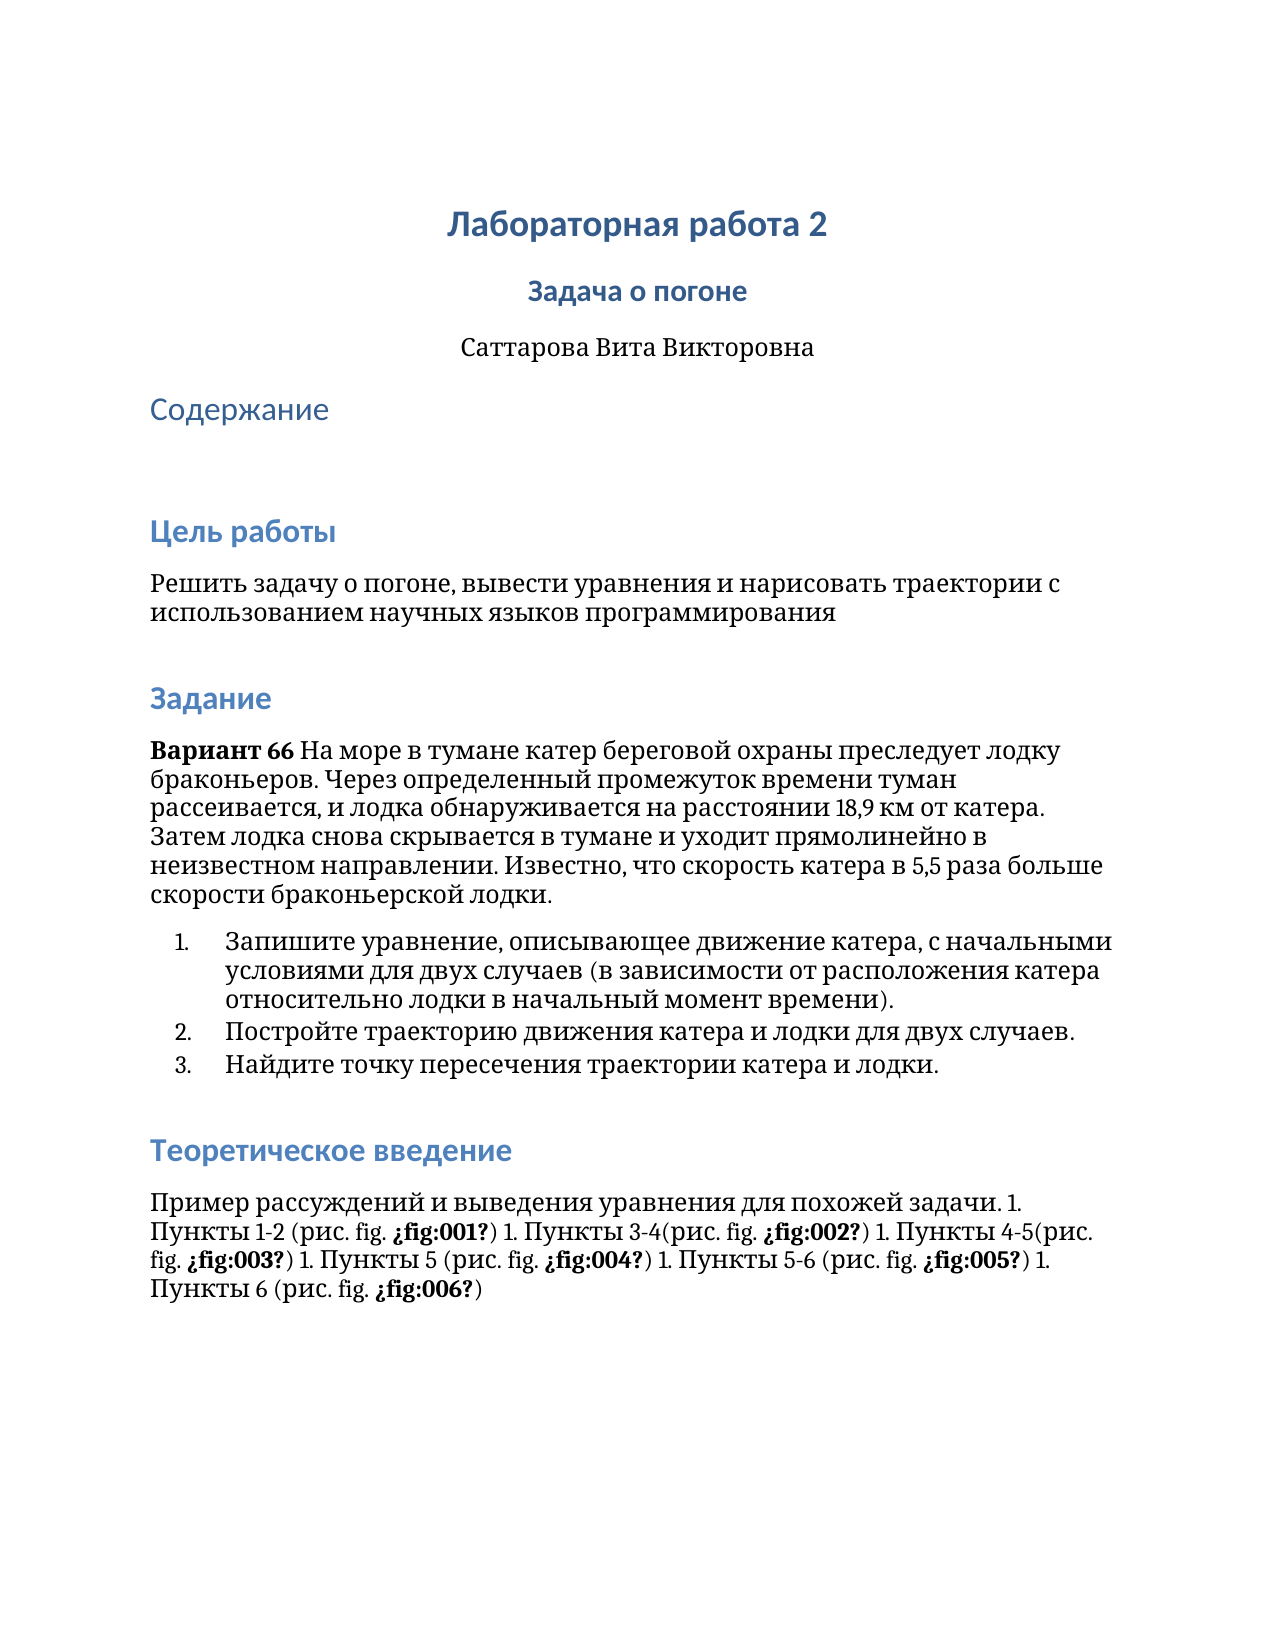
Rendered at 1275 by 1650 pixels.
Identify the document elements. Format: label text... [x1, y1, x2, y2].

subtitle Задание [150, 677, 1125, 718]
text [150, 1189, 1125, 1304]
list Запишите уравнение, описывающее движение катера, с начальными условиями для двух случаев (в зависимости от расположения катера относительно лодки в начальный момент времени). [175, 928, 1125, 1014]
list Найдите точку пересечения траектории катера и лодки. [175, 1051, 1125, 1079]
title Лабораторная работа 2 [150, 200, 1125, 246]
list Постройте траекторию движения катера и лодки для двух случаев. [175, 1018, 1125, 1047]
text Решить задачу о погоне, вывести уравнения и нарисовать траектории с использованием научных языков программирования [150, 570, 1125, 627]
subtitle Теоретическое введение [150, 1129, 1125, 1170]
text Саттарова Вита Викторовна [150, 334, 1125, 363]
text Вариант 66 На море в тумане катер береговой охраны преследует лодку браконьеров. Через определенный промежуток времени туман рассеивается, и лодка обнаруживается на расстоянии 18,9 км от катера. Затем лодка снова скрывается в тумане и уходит прямолинейно в неизвестном направлении. Известно, что скорость катера в 5,5 раза больше скорости браконьерской лодки. [150, 737, 1125, 909]
subtitle Задача о погоне [150, 271, 1125, 309]
subtitle Цель работы [150, 510, 1125, 551]
